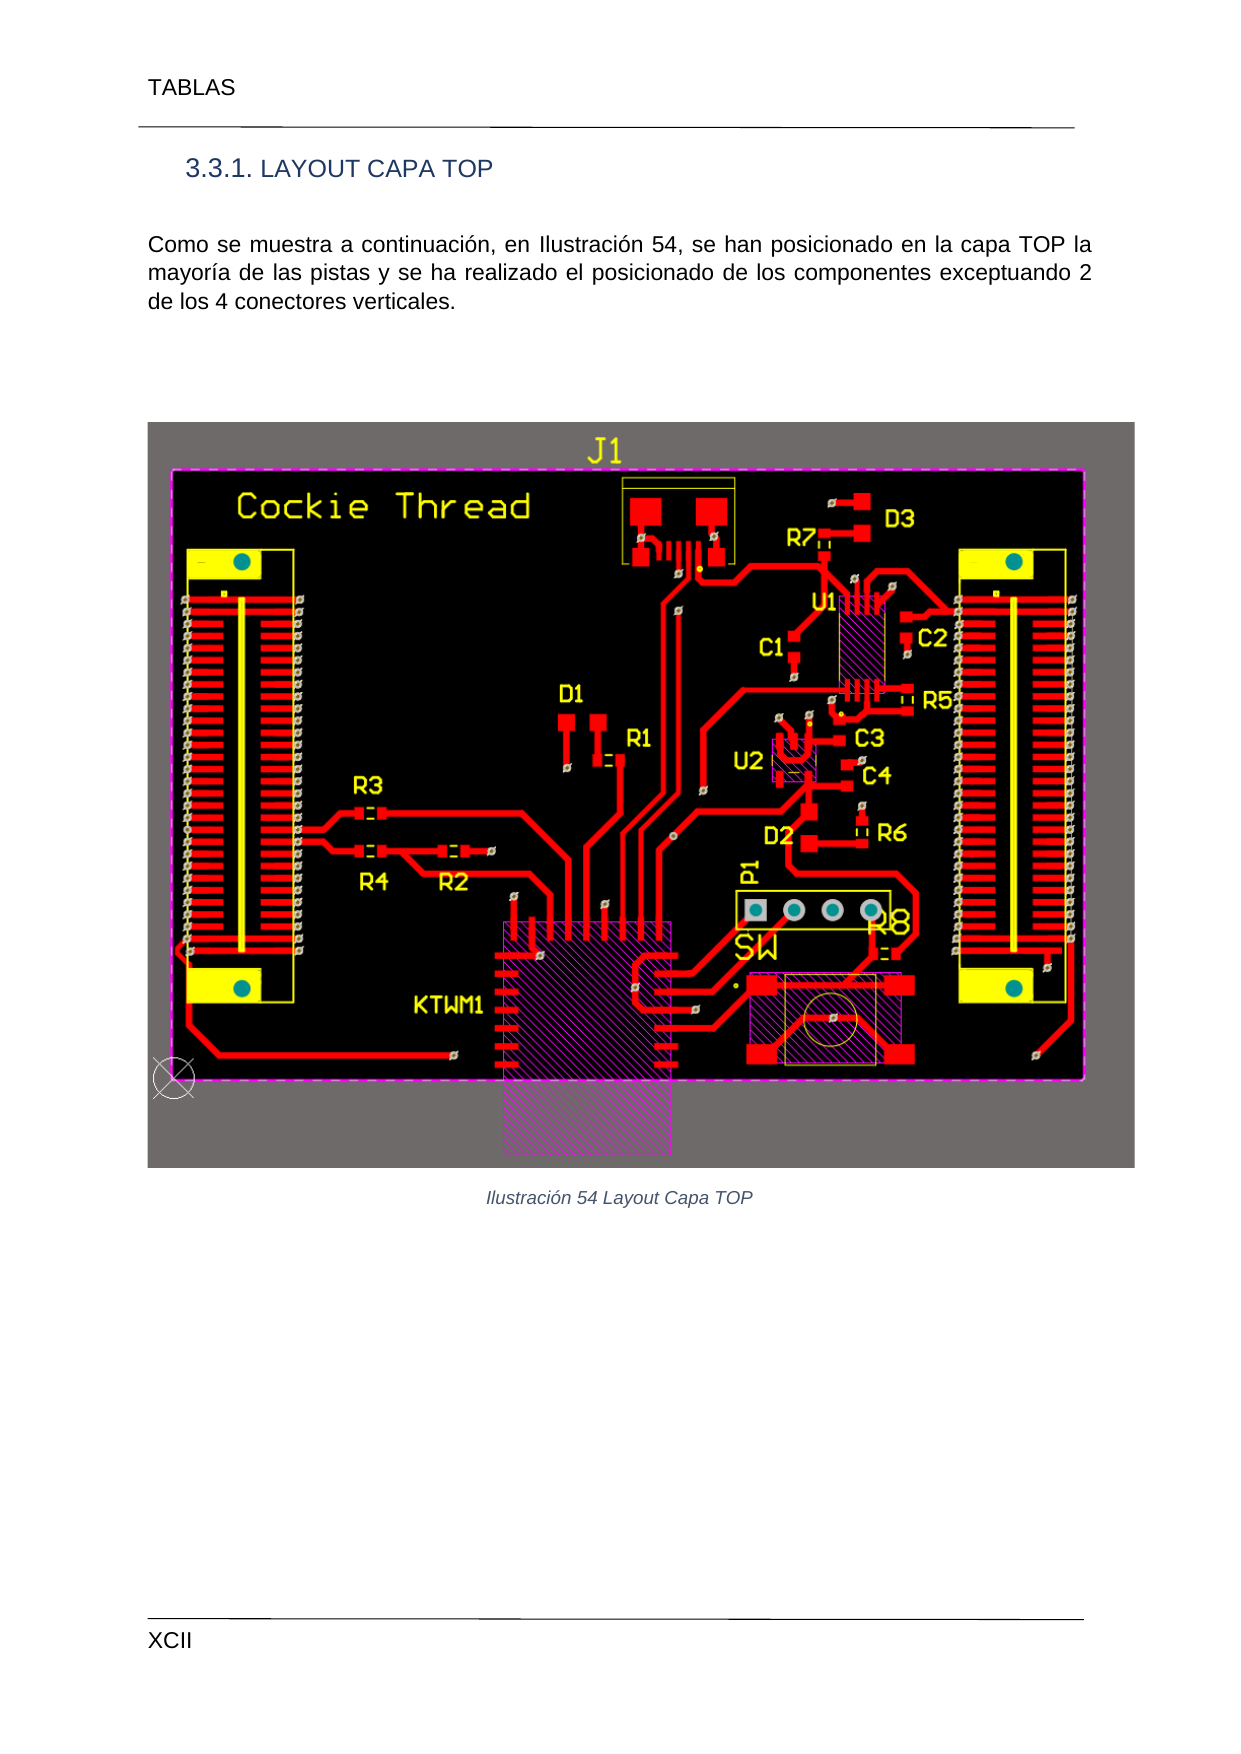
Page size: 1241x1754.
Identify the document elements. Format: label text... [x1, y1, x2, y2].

subtitle LAYOUT CAPA TOP [185, 152, 1092, 183]
text Ilustración Layout Capa TOP [148, 1186, 1092, 1208]
text Como se , la mayoría de las pistas y se ha realizado el posicionado de los componentes exceptuando 2 conectores. [148, 231, 1092, 314]
picture [147, 422, 1135, 1168]
